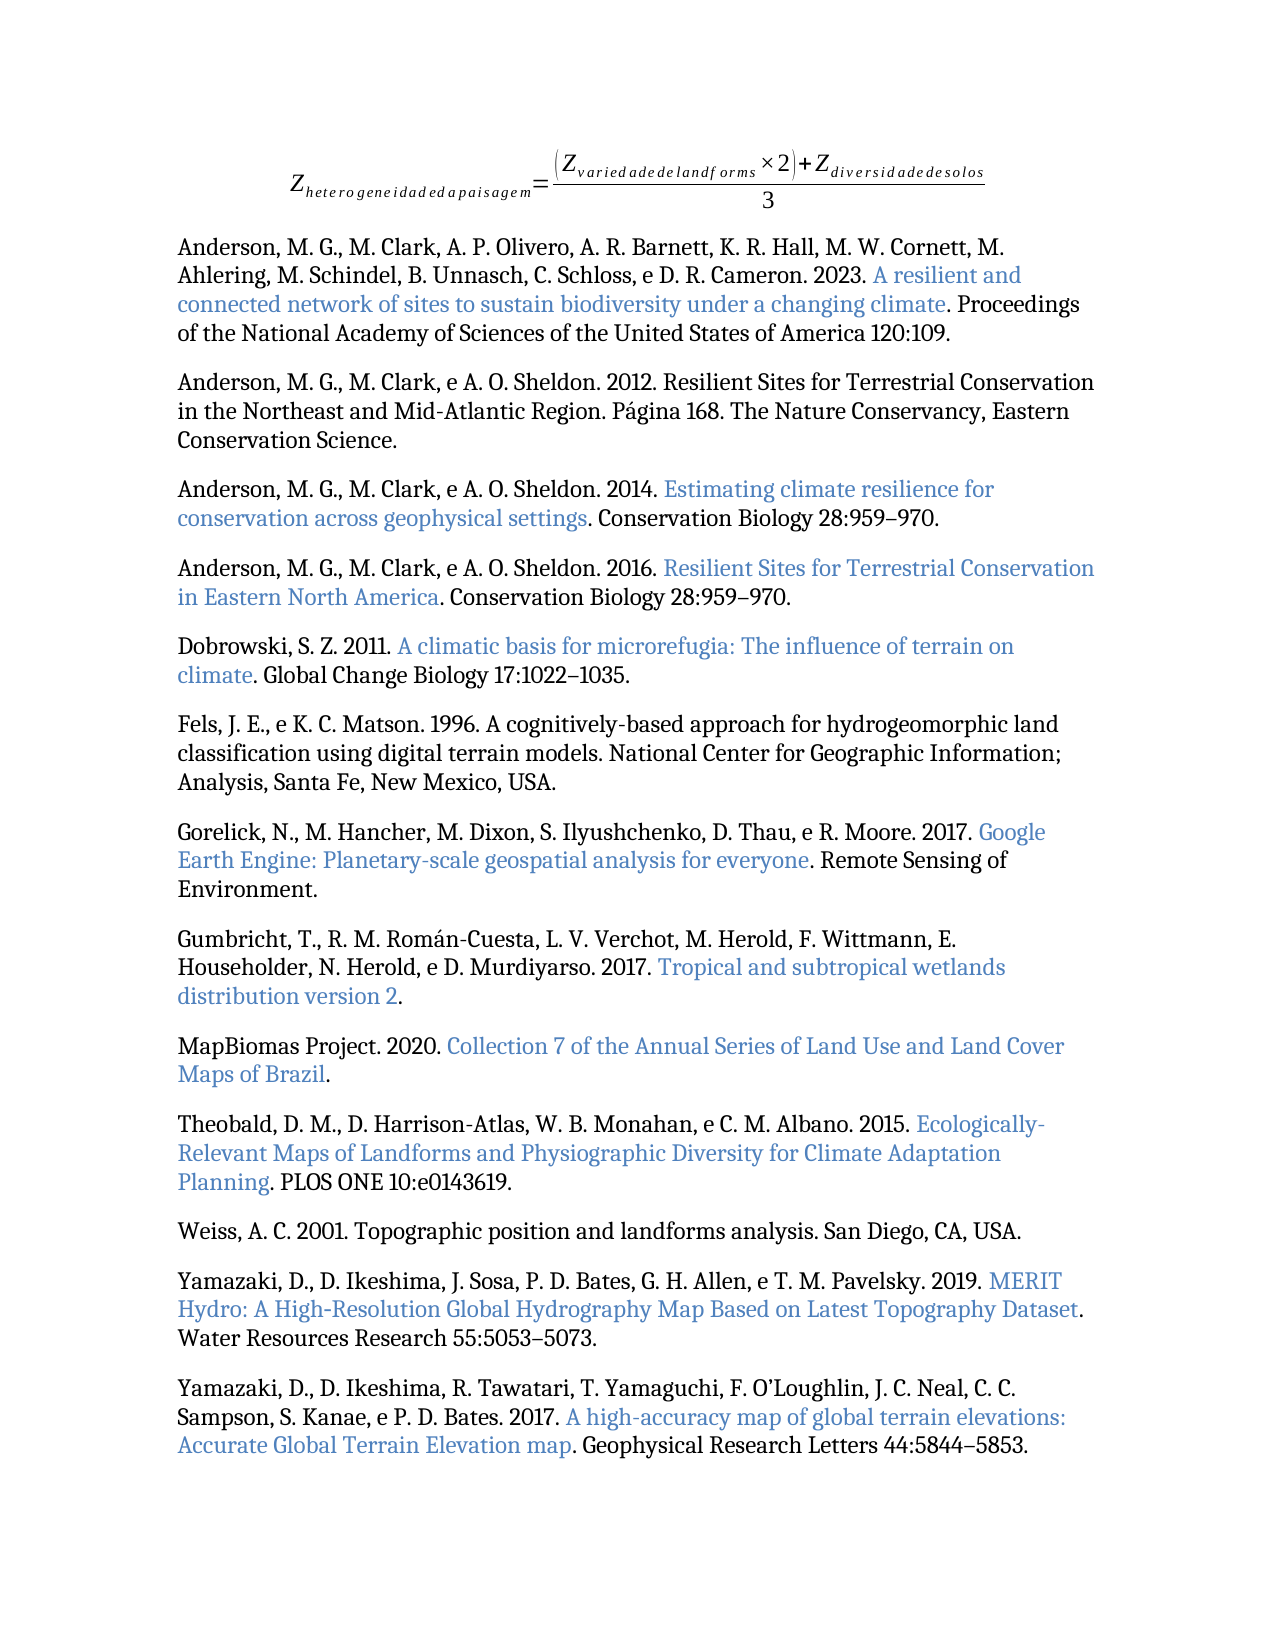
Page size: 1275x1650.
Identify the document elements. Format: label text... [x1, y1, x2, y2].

text Anderson, M. G., M. Clark, e A. O. Sheldon. 2014. Estimating climate resilience for conservation across geophysical settings. Conservation Biology 28:959–970. [177, 475, 1098, 533]
text Theobald, D. M., D. Harrison-Atlas, W. B. Monahan, e C. M. Albano. 2015. Ecologically-Relevant Maps of Landforms and Physiographic Diversity for Climate Adaptation Planning. PLOS ONE 10:e0143619. [177, 1110, 1098, 1196]
text Weiss, A. C. 2001. Topographic position and landforms analysis. San Diego, CA, USA. [177, 1217, 1098, 1246]
text Dobrowski, S. Z. 2011. A climatic basis for microrefugia: The influence of terrain on climate. Global Change Biology 17:1022–1035. [177, 632, 1098, 689]
text Gorelick, N., M. Hancher, M. Dixon, S. Ilyushchenko, D. Thau, e R. Moore. 2017. Google Earth Engine: Planetary-scale geospatial analysis for everyone. Remote Sensing of Environment. [177, 817, 1098, 904]
text Anderson, M. G., M. Clark, e A. O. Sheldon. 2012. Resilient Sites for Terrestrial Conservation in the Northeast and Mid-Atlantic Region. Página 168. The Nature Conservancy, Eastern Conservation Science. [177, 368, 1098, 454]
text Fels, J. E., e K. C. Matson. 1996. A cognitively-based approach for hydrogeomorphic land classification using digital terrain models. National Center for Geographic Information; Analysis, Santa Fe, New Mexico, USA. [177, 710, 1098, 797]
text Yamazaki, D., D. Ikeshima, R. Tawatari, T. Yamaguchi, F. O’Loughlin, J. C. Neal, C. C. Sampson, S. Kanae, e P. D. Bates. 2017. A high-accuracy map of global terrain elevations: Accurate Global Terrain Elevation map. Geophysical Research Letters 44:5844–5853. [177, 1374, 1098, 1460]
text Anderson, M. G., M. Clark, A. P. Olivero, A. R. Barnett, K. R. Hall, M. W. Cornett, M. Ahlering, M. Schindel, B. Unnasch, C. Schloss, e D. R. Cameron. 2023. A resilient and connected network of sites to sustain biodiversity under a changing climate. Proceedings of the National Academy of Sciences of the United States of America 120:109. [177, 232, 1098, 347]
text Yamazaki, D., D. Ikeshima, J. Sosa, P. D. Bates, G. H. Allen, e T. M. Pavelsky. 2019. MERIT Hydro: A High‐Resolution Global Hydrography Map Based on Latest Topography Dataset. Water Resources Research 55:5053–5073. [177, 1267, 1098, 1353]
text MapBiomas Project. 2020. Collection 7 of the Annual Series of Land Use and Land Cover Maps of Brazil. [177, 1032, 1098, 1089]
text Anderson, M. G., M. Clark, e A. O. Sheldon. 2016. Resilient Sites for Terrestrial Conservation in Eastern North America. Conservation Biology 28:959–970. [177, 554, 1098, 611]
text Gumbricht, T., R. M. Román-Cuesta, L. V. Verchot, M. Herold, F. Wittmann, E. Householder, N. Herold, e D. Murdiyarso. 2017. Tropical and subtropical wetlands distribution version 2. [177, 924, 1098, 1011]
